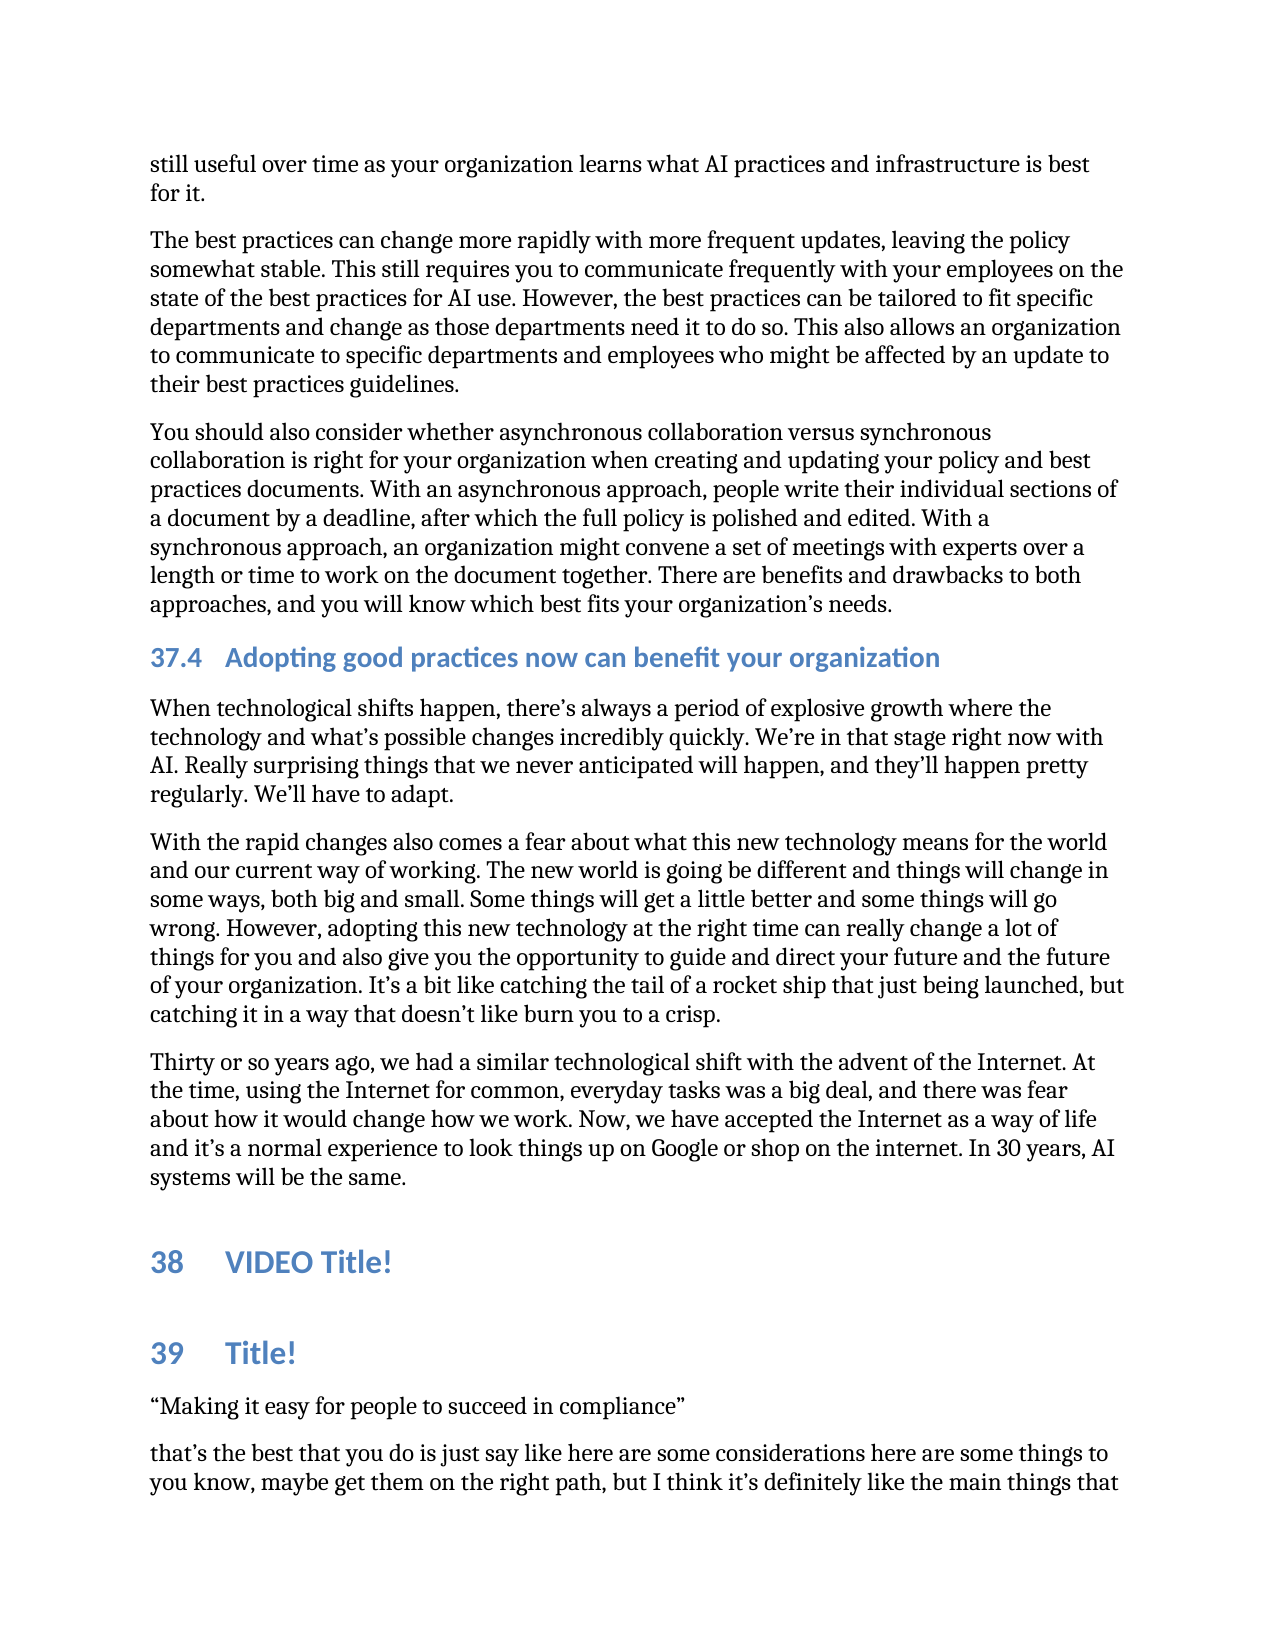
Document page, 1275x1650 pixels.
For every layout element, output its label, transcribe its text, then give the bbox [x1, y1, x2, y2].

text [150, 1439, 1125, 1497]
text Thirty or so years ago, we had a similar technological shift with the advent of the Internet. At the time, using the Internet for common, everyday tasks was a big deal, and there was fear about how it would change how we work. Now, we have accepted the Internet as a way of life and it’s a normal experience to look things up on Google or shop on the internet. In 30 years, AI systems will be the same. [150, 1048, 1125, 1191]
text With the rapid changes also comes a fear about what this new technology means for the world and our current way of working. The new world is going be different and things will change in some ways, both big and small. Some things will get a little better and some things will go wrong. However, adopting this new technology at the right time can really change a lot of things for you and also give you the opportunity to guide and direct your future and the future of your organization. It’s a bit like catching the tail of a rocket ship that just being launched, but catching it in a way that doesn’t like burn you to a crisp. [150, 828, 1125, 1029]
text “Making it easy for people to succeed in compliance” [150, 1392, 1125, 1420]
text You should also consider whether asynchronous collaboration versus synchronous collaboration is right for your organization when creating and updating your policy and best practices documents. With an asynchronous approach, people write their individual sections of a document by a deadline, after which the full policy is polished and edited. With a synchronous approach, an organization might convene a set of meetings with experts over a length or time to work on the document together. There are benefits and drawbacks to both approaches, and you will know which best fits your organization’s needs. [150, 417, 1125, 619]
text When technological shifts happen, there’s always a period of explosive growth where the technology and what’s possible changes incredibly quickly. We’re in that stage right now with AI. Really surprising things that we never anticipated will happen, and they’ll happen pretty regularly. We’ll have to adapt. [150, 694, 1125, 809]
text The best practices can change more rapidly with more frequent updates, leaving the policy somewhat stable. This still requires you to communicate frequently with your employees on the state of the best practices for AI use. However, the best practices can be tailored to fit specific departments and change as those departments need it to do so. This also allows an organization to communicate to specific departments and employees who might be affected by an update to their best practices guidelines. [150, 226, 1125, 399]
subtitle 37.4 Adopting good practices now can benefit your organization [150, 639, 1125, 675]
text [150, 150, 1125, 207]
subtitle 39 Title! [150, 1332, 1125, 1373]
subtitle 38 VIDEO Title! [150, 1241, 1125, 1282]
